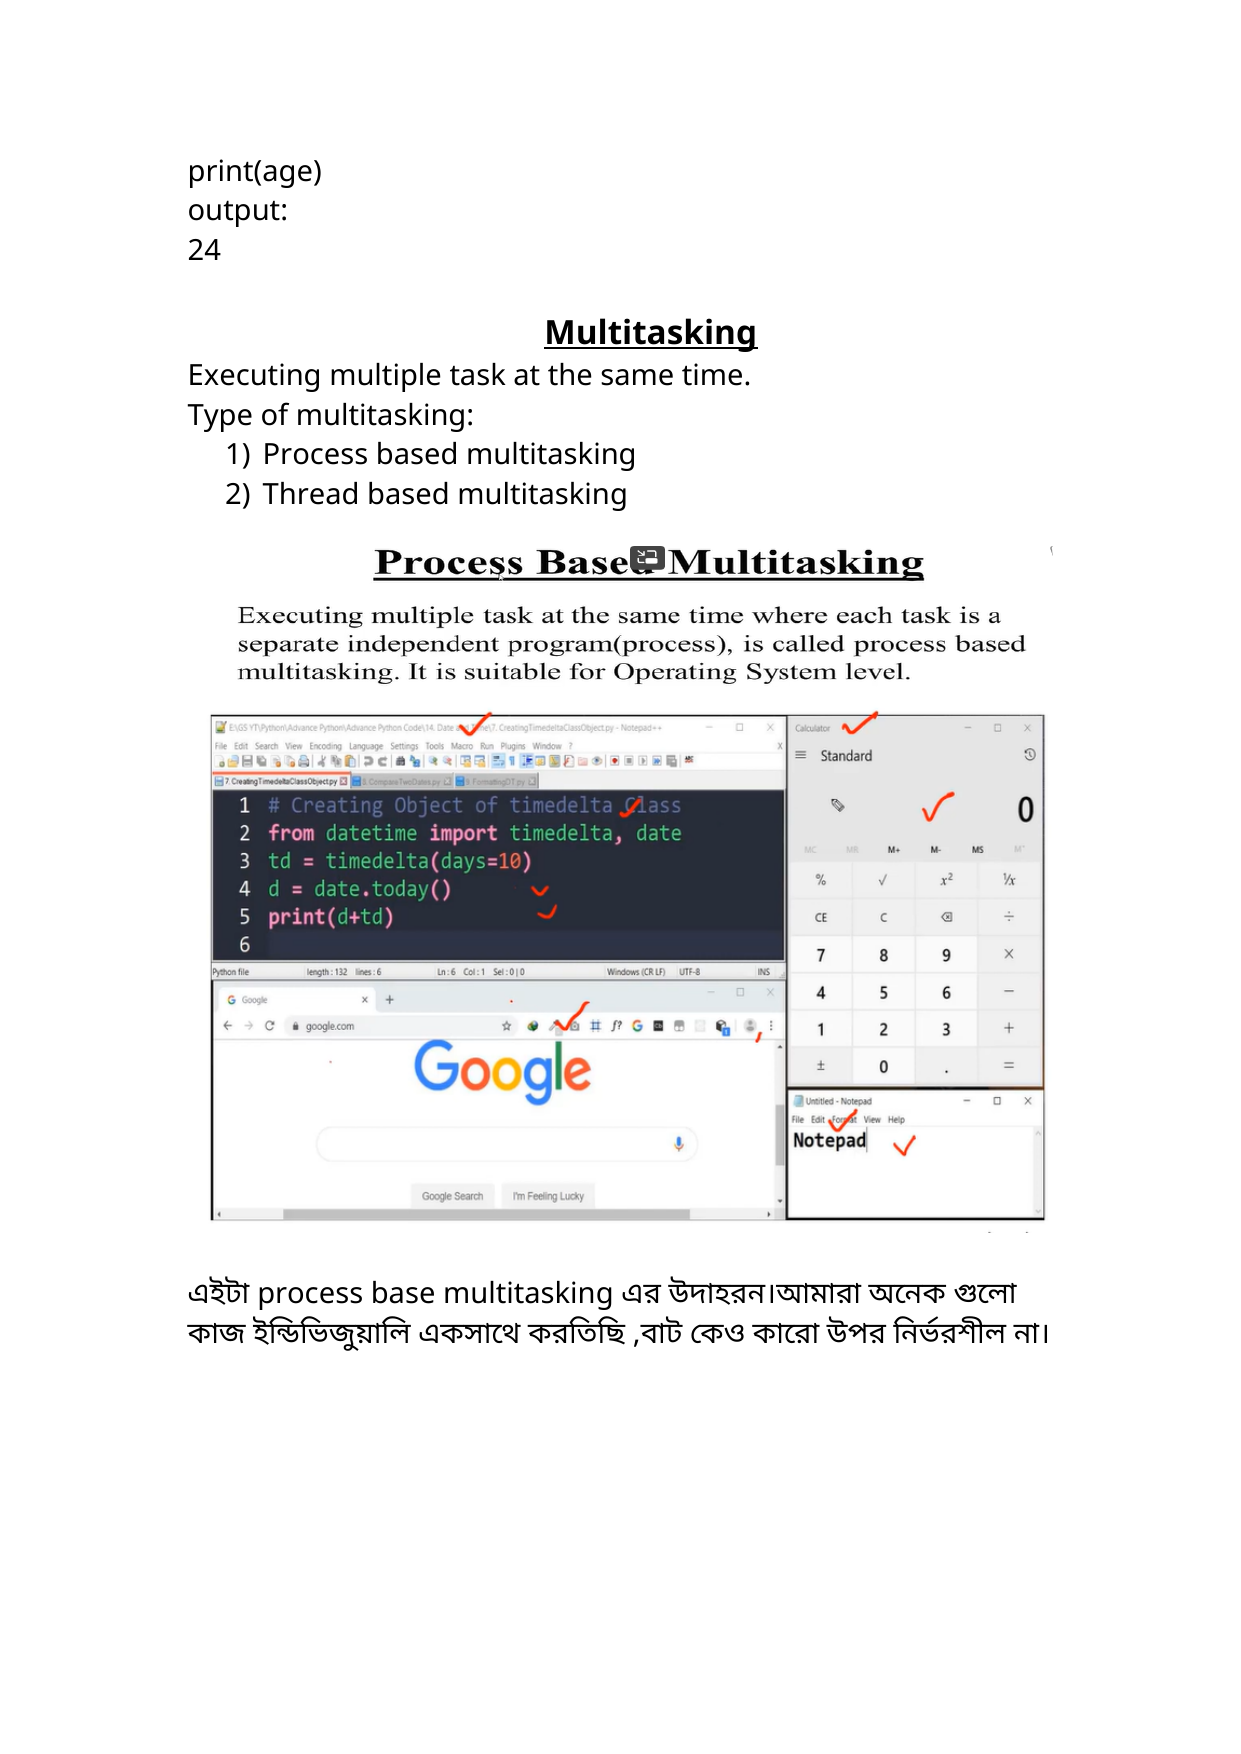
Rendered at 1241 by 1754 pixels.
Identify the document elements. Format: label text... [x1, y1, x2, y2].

text Multitasking [187, 309, 1053, 354]
text print(age) [187, 150, 1053, 190]
list Process based multitasking [225, 433, 1053, 473]
text 24 [187, 229, 1053, 269]
picture [187, 538, 1053, 1233]
list Thread based multitasking [225, 473, 1053, 513]
text Executing multiple task at the same time. [187, 354, 1053, 394]
text এইটা process base multitasking এর উদাহরন।আমারা অনেক গুলো কাজ ইন্ডিভিজুয়ালি একসাথে করতিছি ,বাট কেও কারো উপর নির্ভরশীল না। [187, 1273, 1053, 1352]
text output: [187, 190, 1053, 229]
text Type of multitasking: [187, 394, 1053, 433]
